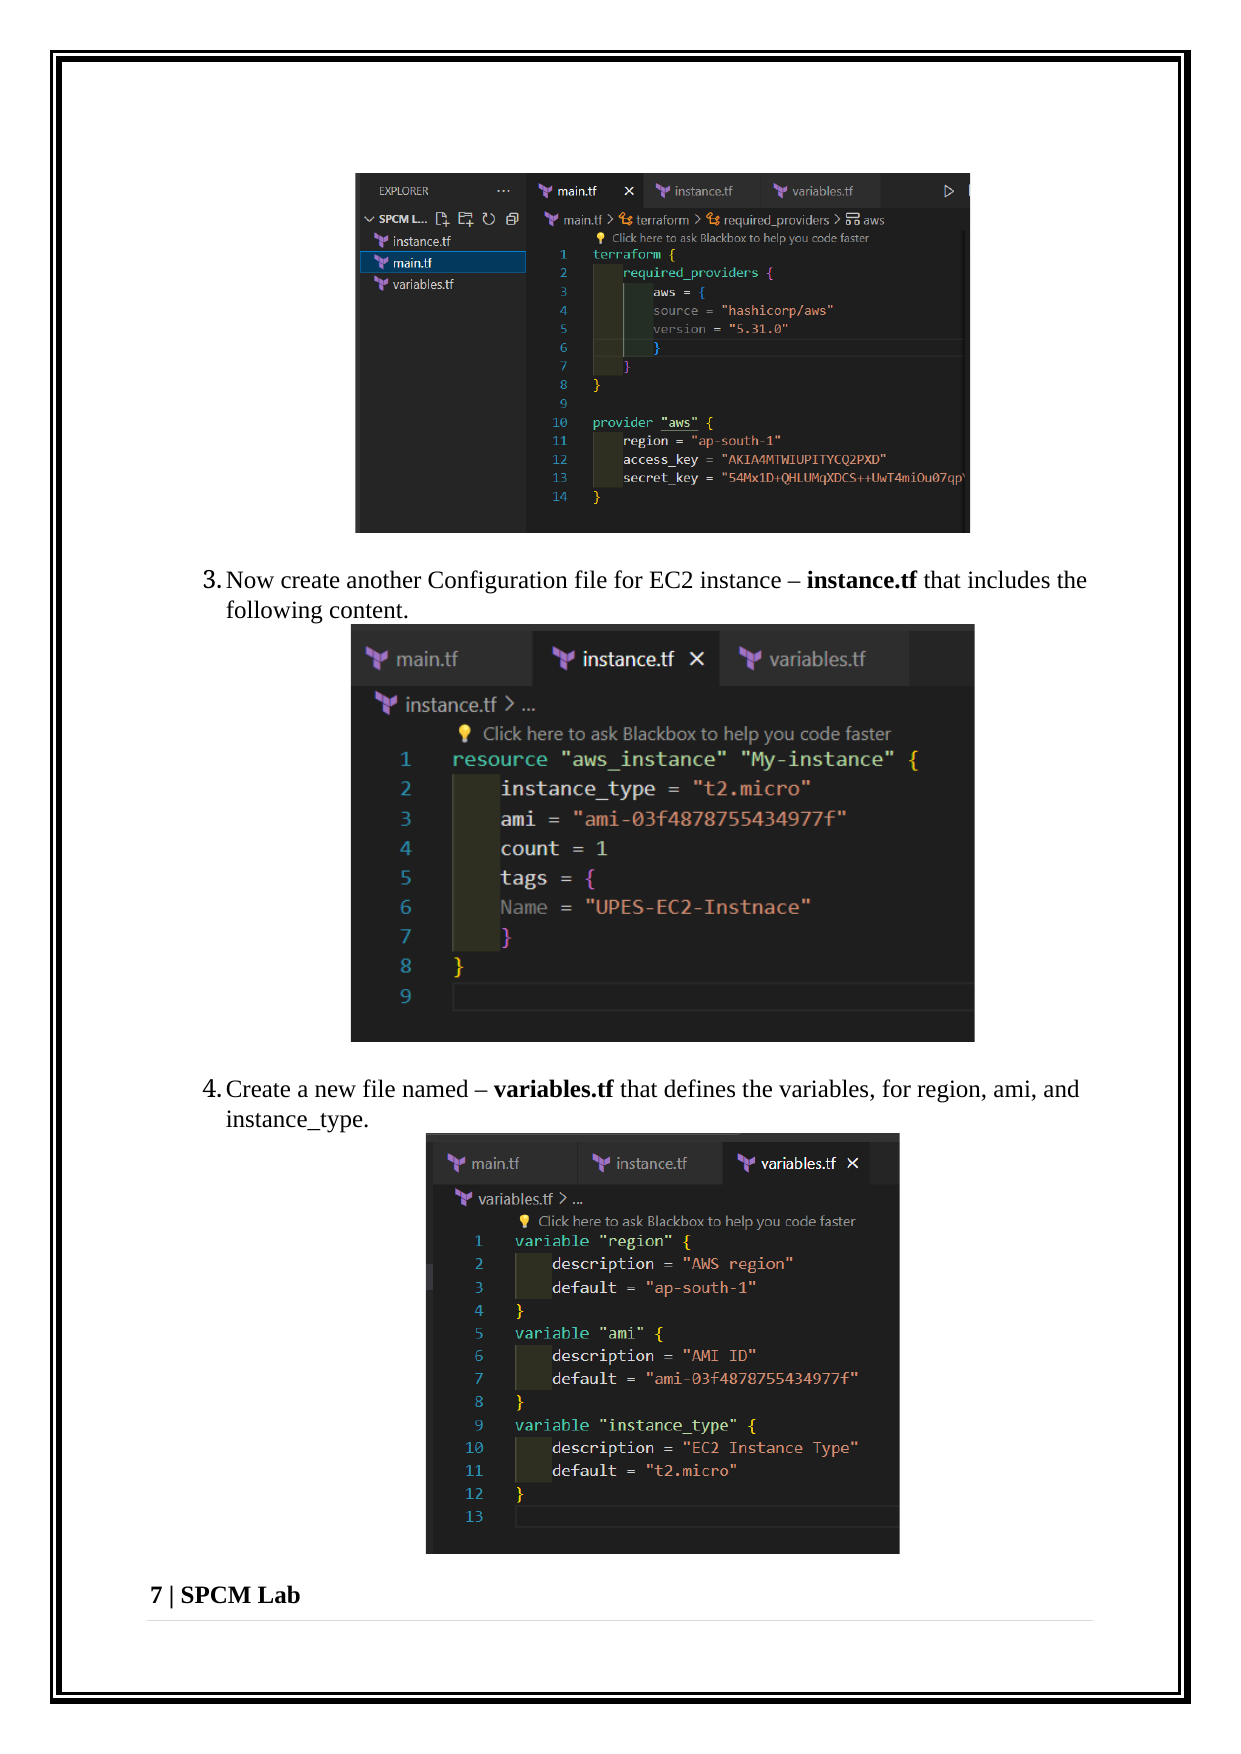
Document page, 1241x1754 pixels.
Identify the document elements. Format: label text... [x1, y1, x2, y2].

list Create a new file named – variables.tf that defines the variables, for region, ami, and instance_type. [202, 1070, 1100, 1133]
picture [425, 1133, 900, 1554]
picture [350, 624, 975, 1042]
list Now create another Configuration file for EC2 instance – instance.tf that includes the following content. [202, 561, 1100, 624]
picture [355, 173, 971, 533]
